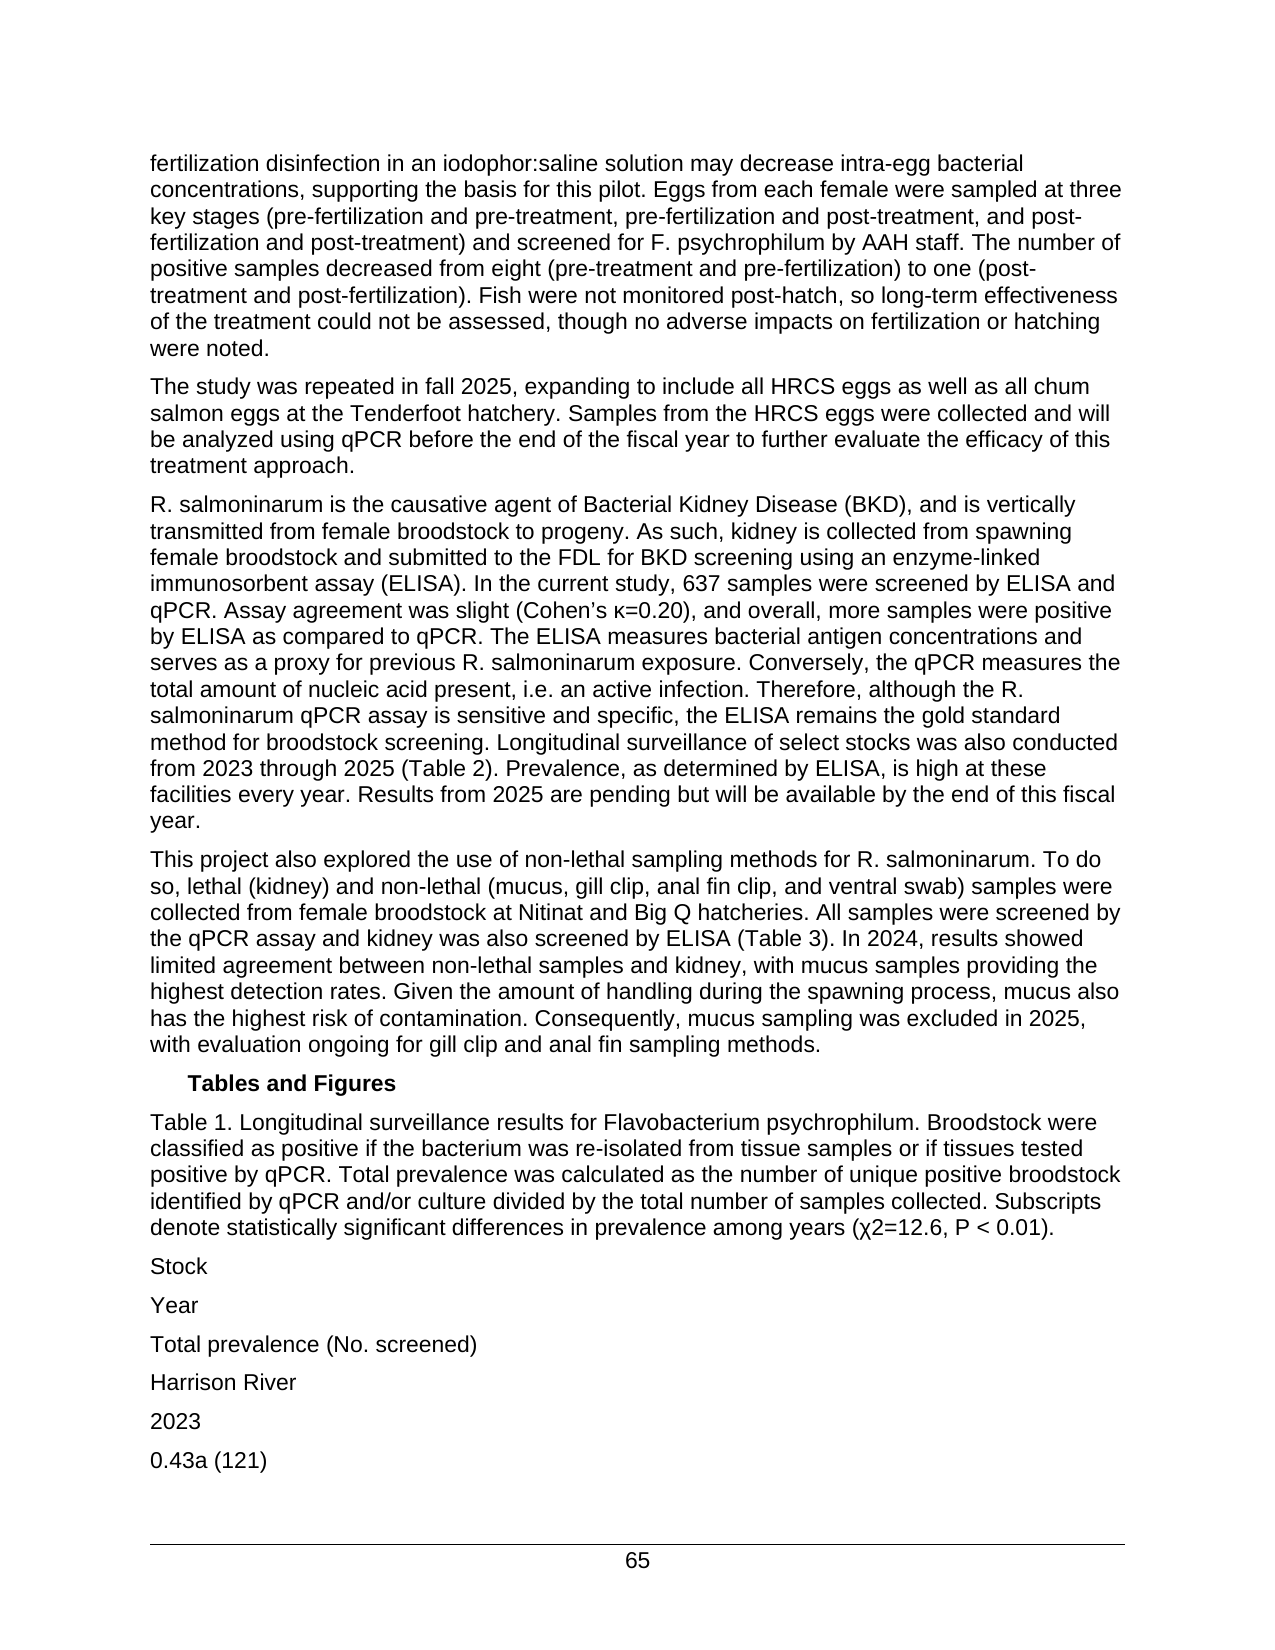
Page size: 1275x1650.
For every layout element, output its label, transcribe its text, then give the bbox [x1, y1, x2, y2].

text Table 1. Longitudinal surveillance results for Flavobacterium psychrophilum. Broodstock were classified as positive if the bacterium was re-isolated from tissue samples or if tissues tested positive by qPCR. Total prevalence was calculated as the number of unique positive broodstock identified by qPCR and/or culture divided by the total number of samples collected. Subscripts denote statistically significant differences in prevalence among years (χ2=12.6, P < 0.01). [150, 1108, 1125, 1240]
text Total prevalence (No. screened) [150, 1331, 1125, 1357]
text This project also explored the use of non-lethal sampling methods for R. salmoninarum. To do so, lethal (kidney) and non-lethal (mucus, gill clip, anal fin clip, and ventral swab) samples were collected from female broodstock at Nitinat and Big Q hatcheries. All samples were screened by the qPCR assay and kidney was also screened by ELISA (Table 3). In 2024, results showed limited agreement between non-lethal samples and kidney, with mucus samples providing the highest detection rates. Given the amount of handling during the spawning process, mucus also has the highest risk of contamination. Consequently, mucus sampling was excluded in 2025, with evaluation ongoing for gill clip and anal fin sampling methods. [150, 846, 1125, 1057]
subtitle Tables and Figures [187, 1070, 1125, 1096]
text Year [150, 1292, 1125, 1318]
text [150, 150, 1125, 361]
text 0.43a (121) [150, 1447, 1125, 1473]
text 2023 [150, 1408, 1125, 1434]
text Harrison River [150, 1369, 1125, 1396]
text R. salmoninarum is the causative agent of Bacterial Kidney Disease (BKD), and is vertically transmitted from female broodstock to progeny. As such, kidney is collected from spawning female broodstock and submitted to the FDL for BKD screening using an enzyme-linked immunosorbent assay (ELISA). In the current study, 637 samples were screened by ELISA and qPCR. Assay agreement was slight (Cohen’s κ=0.20), and overall, more samples were positive by ELISA as compared to qPCR. The ELISA measures bacterial antigen concentrations and serves as a proxy for previous R. salmoninarum exposure. Conversely, the qPCR measures the total amount of nucleic acid present, i.e. an active infection. Therefore, although the R. salmoninarum qPCR assay is sensitive and specific, the ELISA remains the gold standard method for broodstock screening. Longitudinal surveillance of select stocks was also conducted from 2023 through 2025 (Table 2). Prevalence, as determined by ELISA, is high at these facilities every year. Results from 2025 are pending but will be available by the end of this fiscal year. [150, 491, 1125, 834]
text The study was repeated in fall 2025, expanding to include all HRCS eggs as well as all chum salmon eggs at the Tenderfoot hatchery. Samples from the HRCS eggs were collected and will be analyzed using qPCR before the end of the fiscal year to further evaluate the efficacy of this treatment approach. [150, 373, 1125, 479]
text Stock [150, 1253, 1125, 1279]
